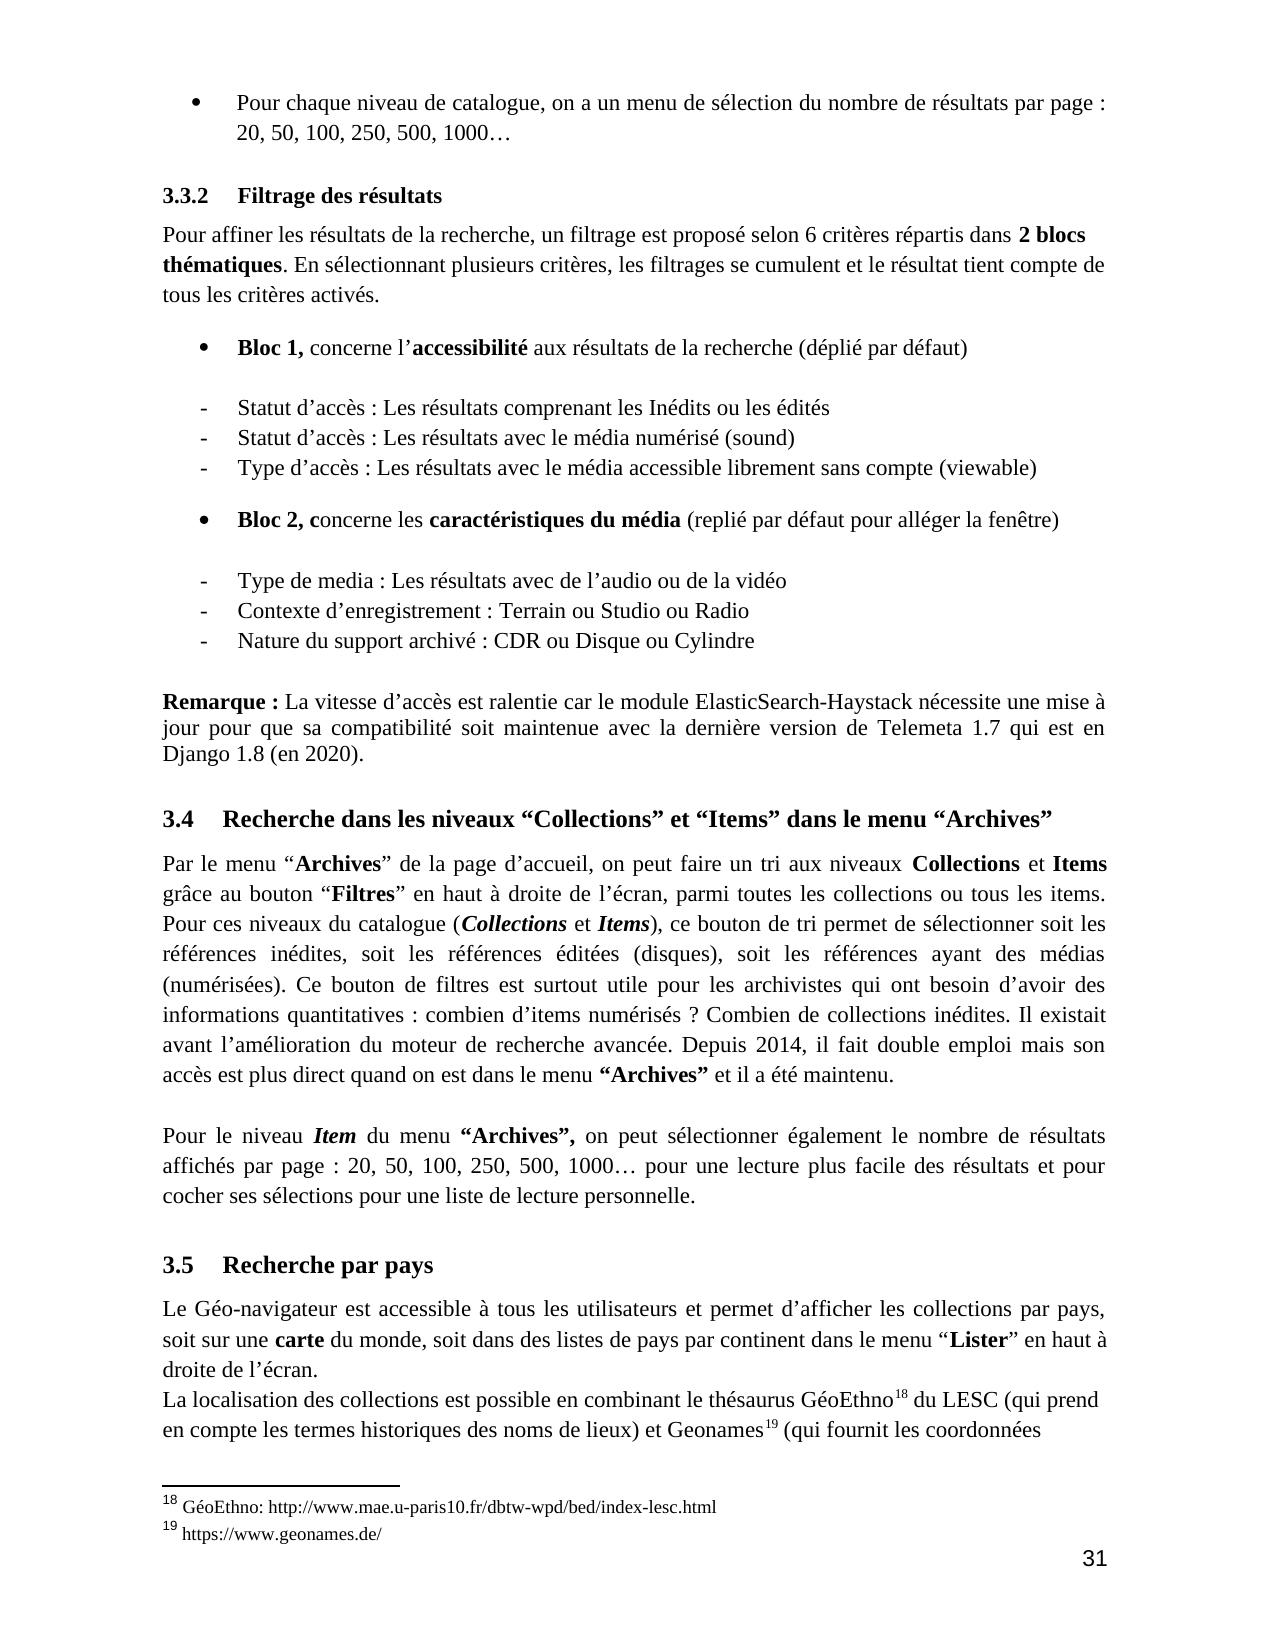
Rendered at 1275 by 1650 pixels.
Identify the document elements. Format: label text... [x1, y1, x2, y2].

list Statut d’accès : Les résultats comprenant les Inédits ou les édités [200, 394, 1107, 420]
list Bloc 1, concerne l’accessibilité aux résultats de la recherche (déplié par défaut) [200, 333, 1107, 360]
list Type de media : Les résultats avec de l’audio ou de la vidéo [200, 567, 1107, 593]
text Le Géo-navigateur est accessible à tous les utilisateurs et permet d’afficher les collections par pays, soit sur une carte du monde, soit dans des listes de pays par continent dans le menu “Lister” en haut à droite de l’écran. [162, 1295, 1107, 1382]
text Pour le niveau Item du menu “Archives”, on peut sélectionner également le nombre de résultats affichés par page : 20, 50, 100, 250, 500, 1000… pour une lecture plus facile des résultats et pour cocher ses sélections pour une liste de lecture personnelle. [162, 1122, 1107, 1208]
subtitle Recherche par pays [162, 1250, 1107, 1279]
text Par le menu “Archives” de la page d’accueil, on peut faire un tri aux niveaux Collections et Items grâce au bouton “Filtres” en haut à droite de l’écran, parmi toutes les collections ou tous les items. Pour ces niveaux du catalogue (Collections et Items), ce bouton de tri permet de sélectionner soit les références inédites, soit les références éditées (disques), soit les références ayant des médias (numérisées). Ce bouton de filtres est surtout utile pour les archivistes qui ont besoin d’avoir des informations quantitatives : combien d’items numérisés ? Combien de collections inédites. Il existait avant l’amélioration du moteur de recherche avancée. Depuis 2014, il fait double emploi mais son accès est plus direct quand on est dans le menu “Archives” et il a été maintenu. [162, 850, 1107, 1088]
list Bloc 2, concerne les caractéristiques du média (replié par défaut pour alléger la fenêtre) [200, 507, 1107, 533]
list Pour chaque niveau de catalogue, on a un menu de sélection du nombre de résultats par page : 20, 50, 100, 250, 500, 1000… [192, 89, 1107, 145]
list Statut d’accès : Les résultats avec le média numérisé (sound) [200, 424, 1107, 451]
subtitle Recherche dans les niveaux “Collections” et “Items” dans le menu “Archives” [162, 804, 1107, 833]
subtitle Filtrage des résultats [162, 182, 1107, 209]
list Type d’accès : Les résultats avec le média accessible librement sans compte (viewable) [200, 454, 1107, 481]
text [162, 1386, 1107, 1443]
text Remarque : La vitesse d’accès est ralentie car le module ElasticSearch-Haystack nécessite une mise à jour pour que sa compatibilité soit maintenue avec la dernière version de Telemeta 1.7 qui est en Django 1.8 (en 2020). [162, 688, 1107, 767]
list Nature du support archivé : CDR ou Disque ou Cylindre [200, 627, 1107, 654]
list Contexte d’enregistrement : Terrain ou Studio ou Radio [200, 597, 1107, 623]
text Pour affiner les résultats de la recherche, un filtrage est proposé selon 6 critères répartis dans 2 blocs thématiques. En sélectionnant plusieurs critères, les filtrages se cumulent et le résultat tient compte de tous les critères activés. [162, 221, 1107, 308]
